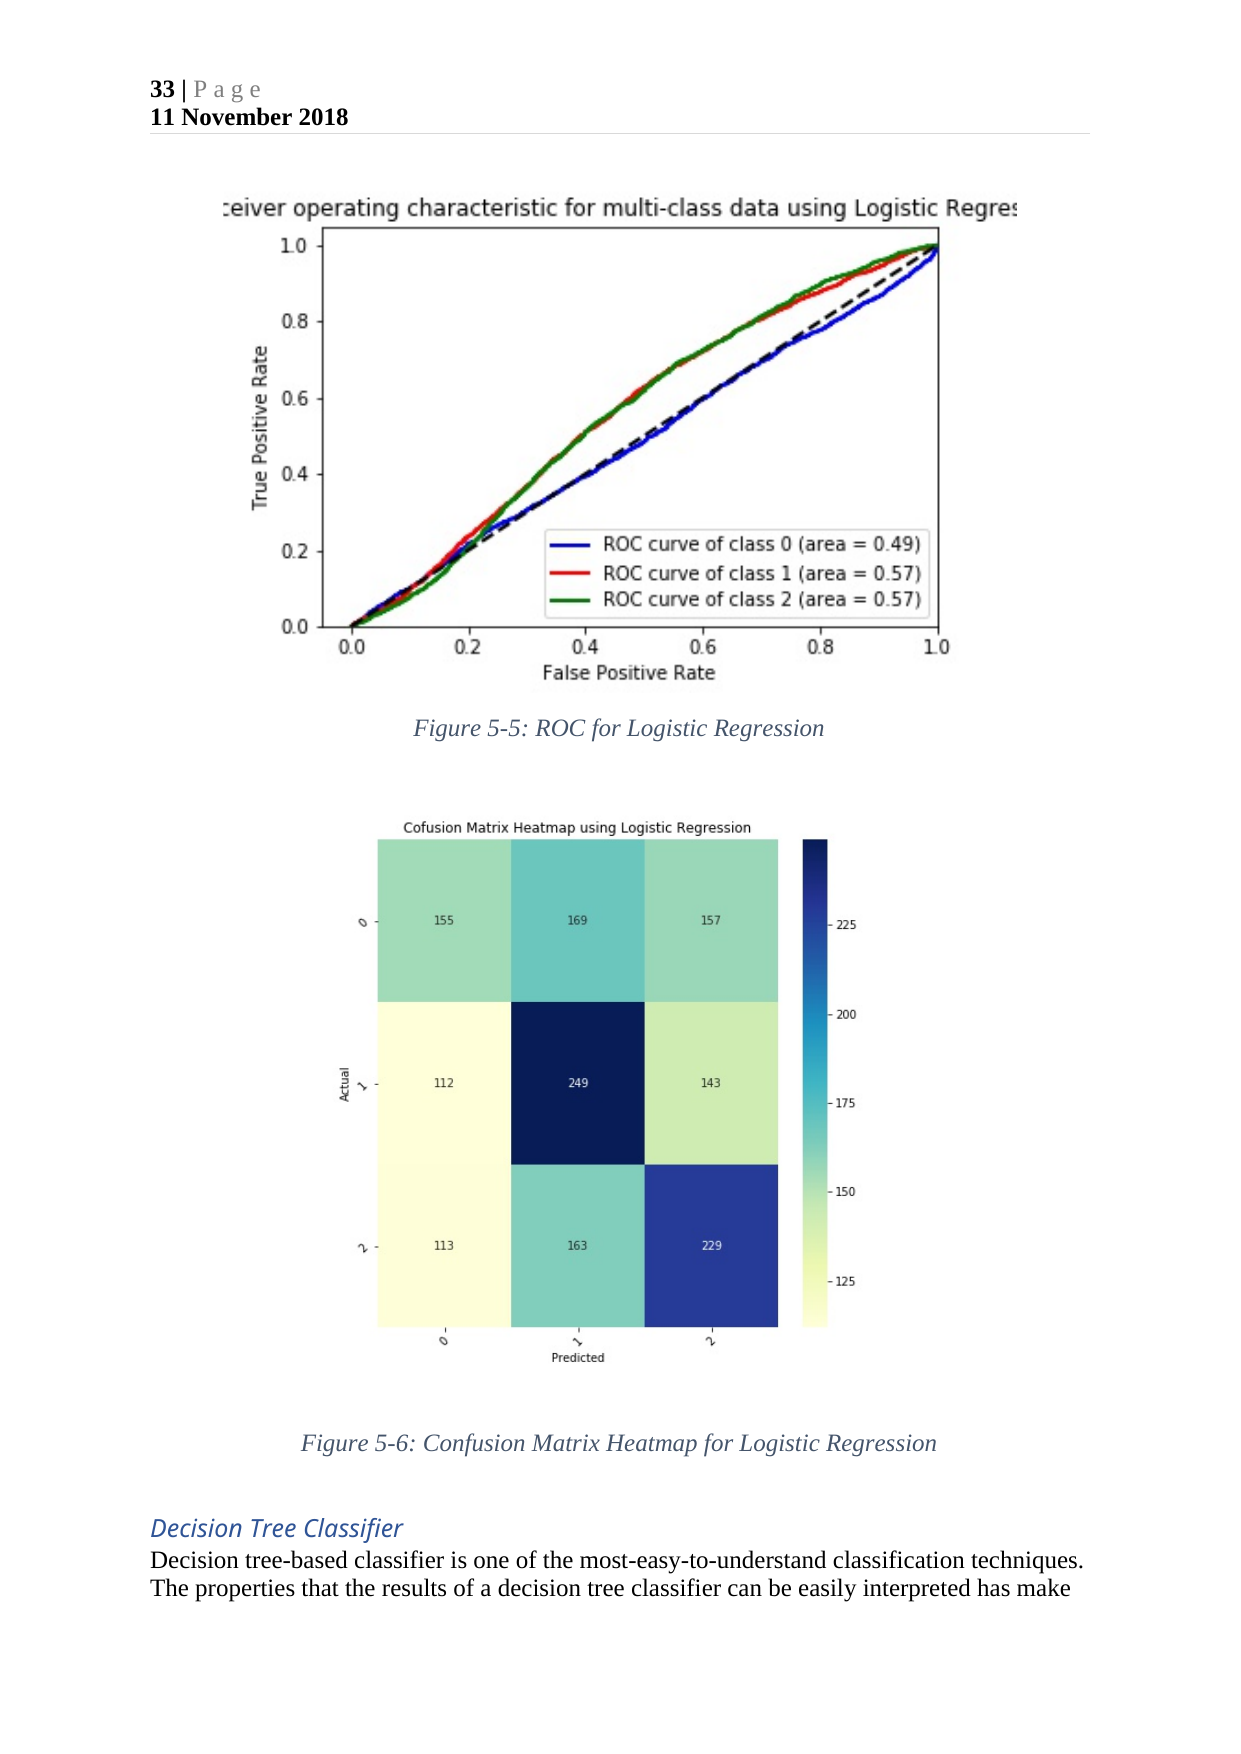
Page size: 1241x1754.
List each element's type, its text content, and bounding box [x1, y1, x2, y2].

text Figure 5-5: ROC for Logistic Regression [150, 713, 1090, 742]
picture [297, 762, 943, 1408]
subtitle Decision Tree Classifier [150, 1511, 1090, 1545]
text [150, 1545, 1090, 1602]
text Figure 5-6: Confusion Matrix Heatmap for Logistic Regression [150, 1428, 1090, 1457]
picture [223, 163, 1017, 693]
